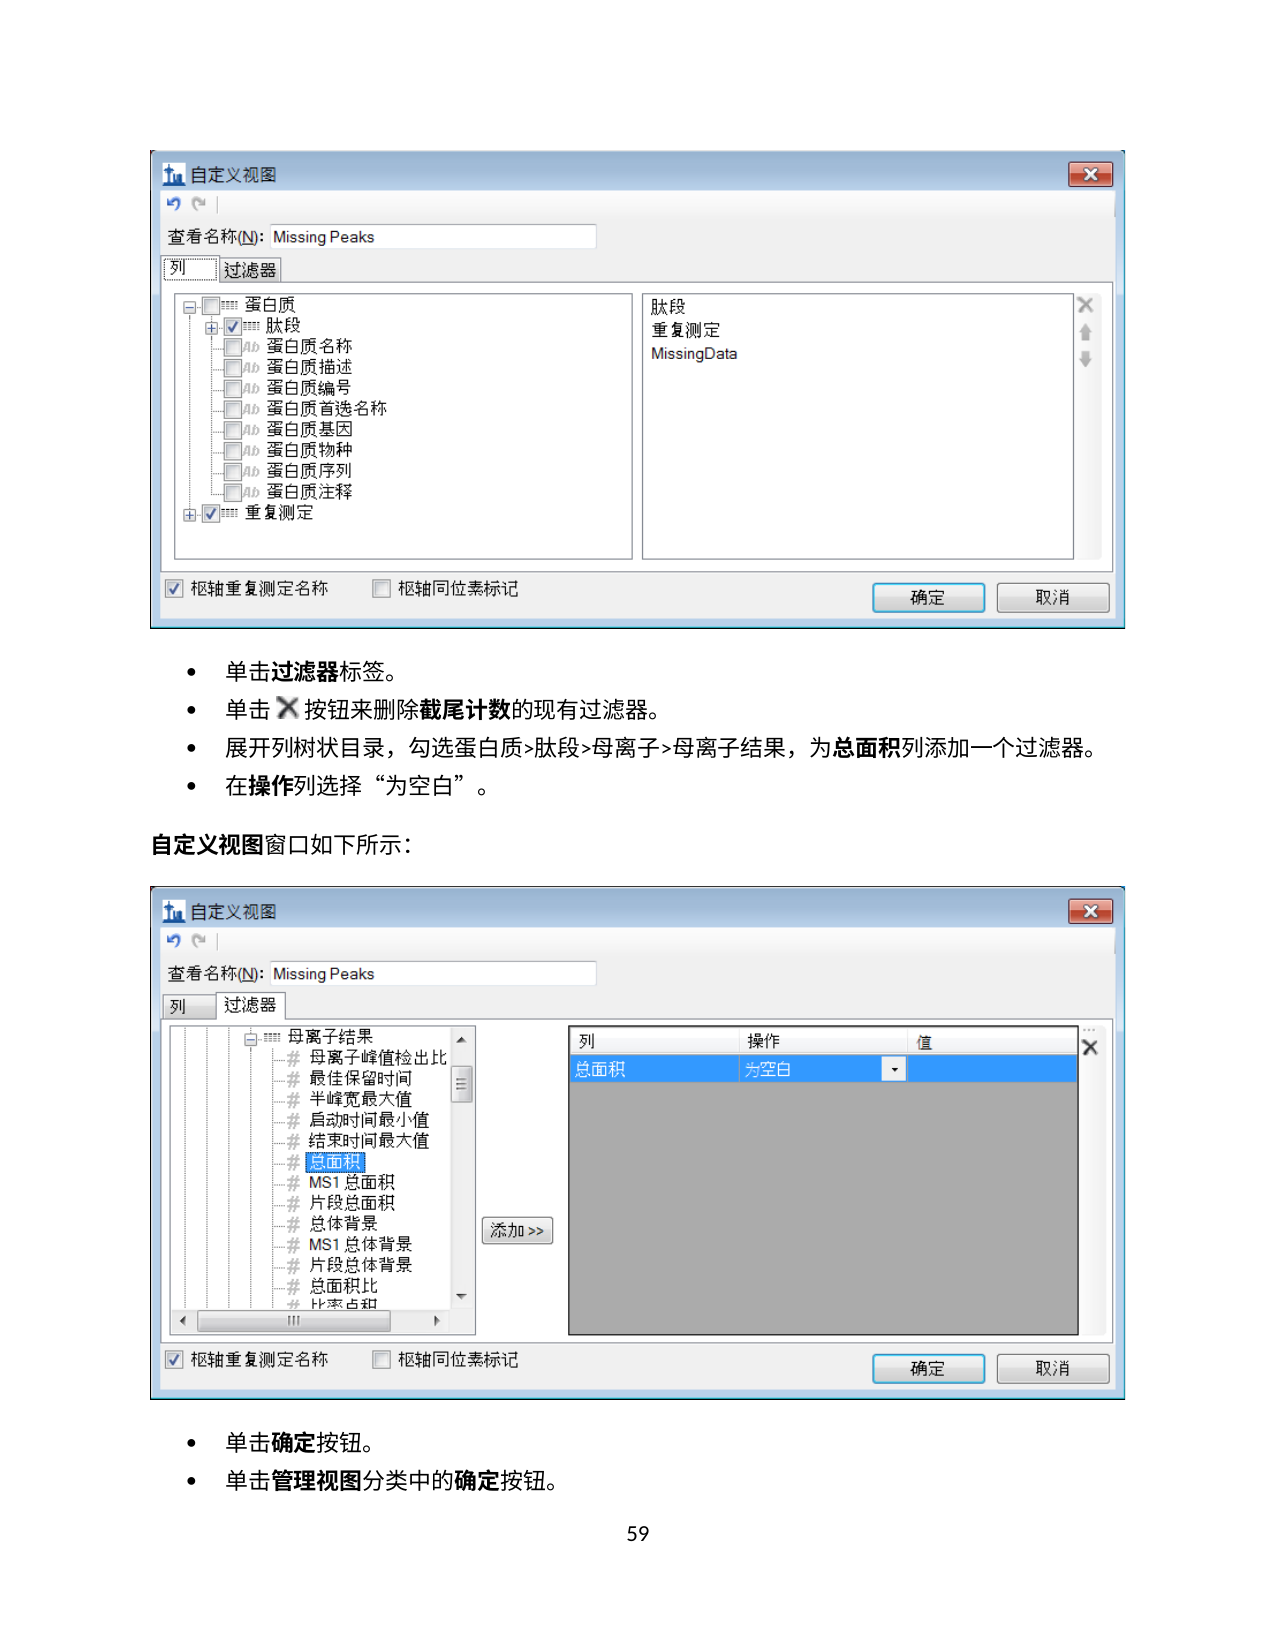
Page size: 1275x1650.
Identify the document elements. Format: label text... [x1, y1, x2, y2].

picture [150, 886, 1125, 1400]
list 单击过滤器标签。 [187, 654, 1125, 687]
list 展开列树状目录，勾选蛋白质>肽段>母离子>母离子结果，为总面积列添加一个过滤器。 [187, 730, 1125, 763]
list 单击 按钮来删除截尾计数的现有过滤器。 [187, 692, 1125, 725]
text 自定义视图窗口如下所示： [150, 827, 1125, 860]
list 单击确定按钮。 [187, 1424, 1125, 1458]
picture [276, 696, 300, 719]
list 单击管理视图分类中的确定按钮。 [187, 1463, 1125, 1496]
list 在操作列选择“为空白”。 [187, 768, 1125, 801]
picture [150, 150, 1125, 629]
